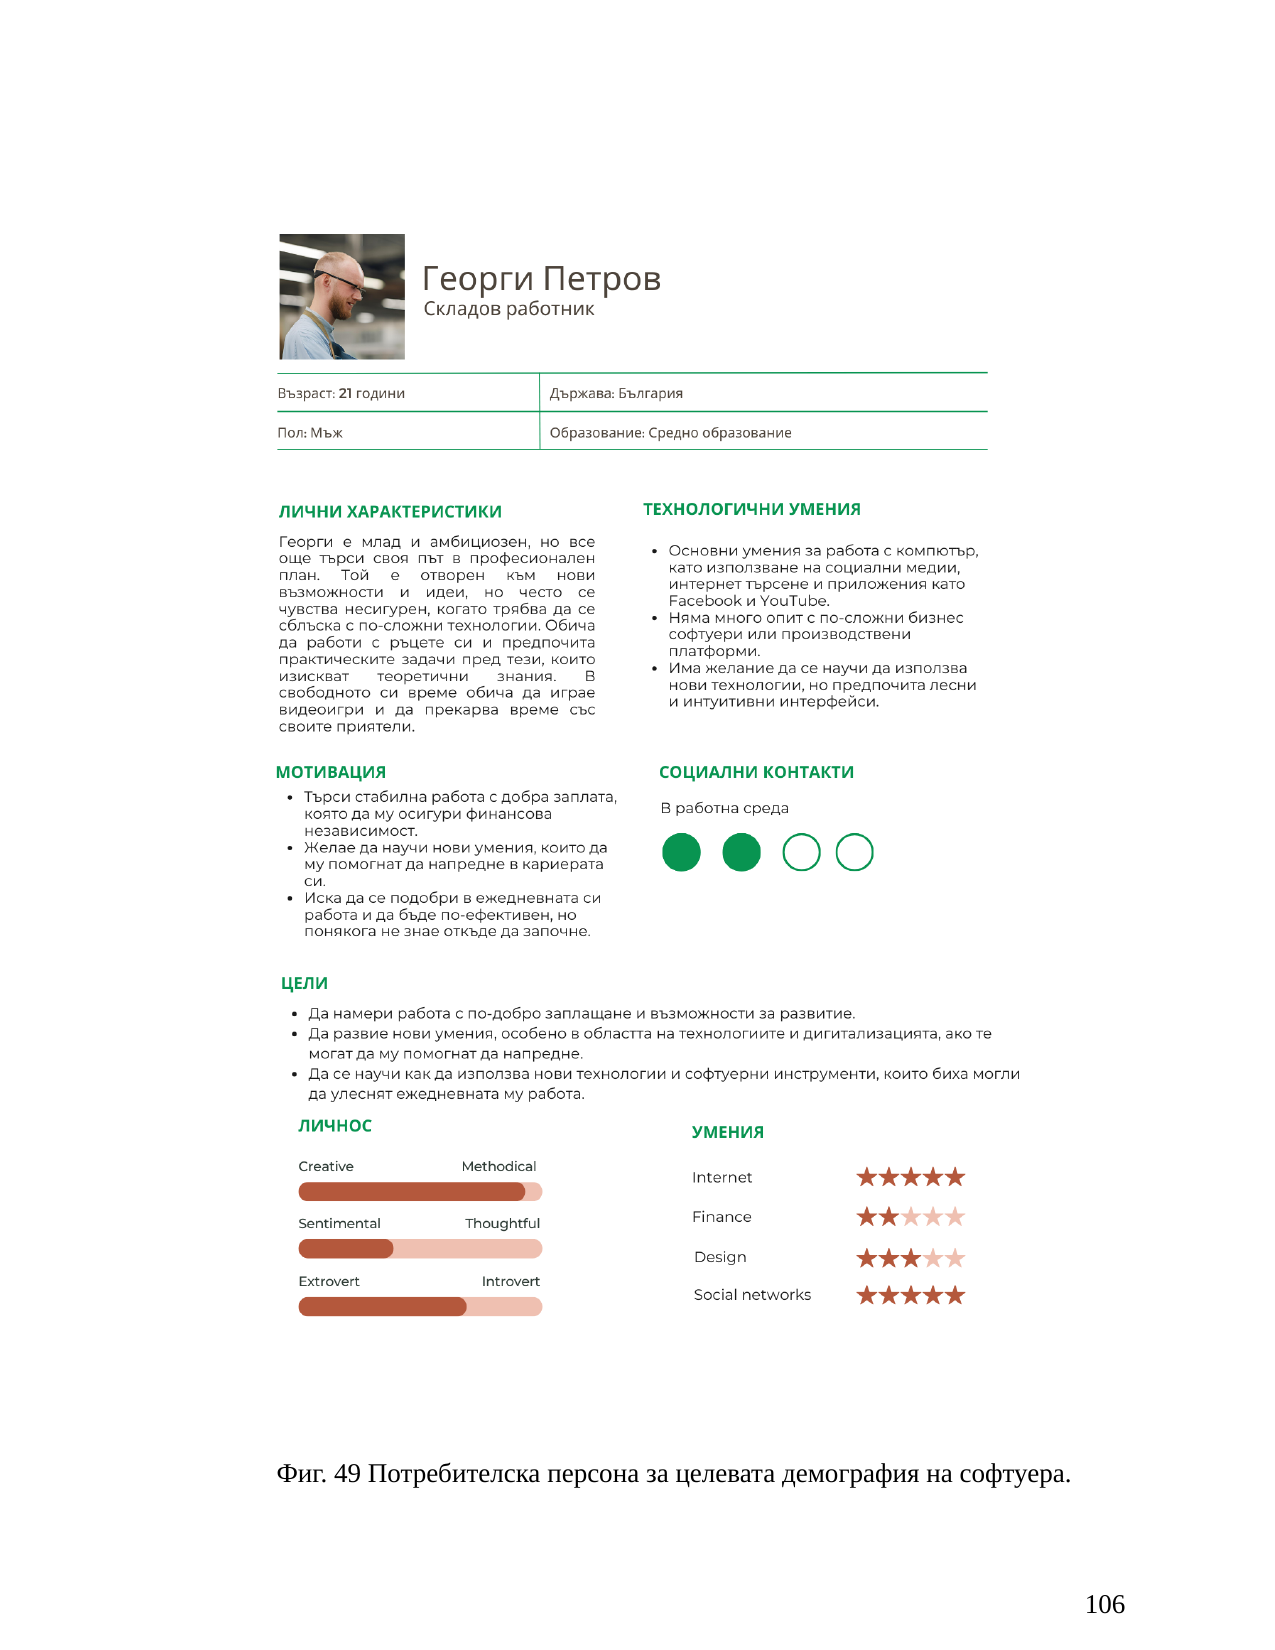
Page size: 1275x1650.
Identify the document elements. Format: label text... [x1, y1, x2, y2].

text Фиг. 49 Потребителска персона за целевата демография на софтуера. [150, 1457, 1125, 1489]
picture [188, 150, 1076, 1405]
